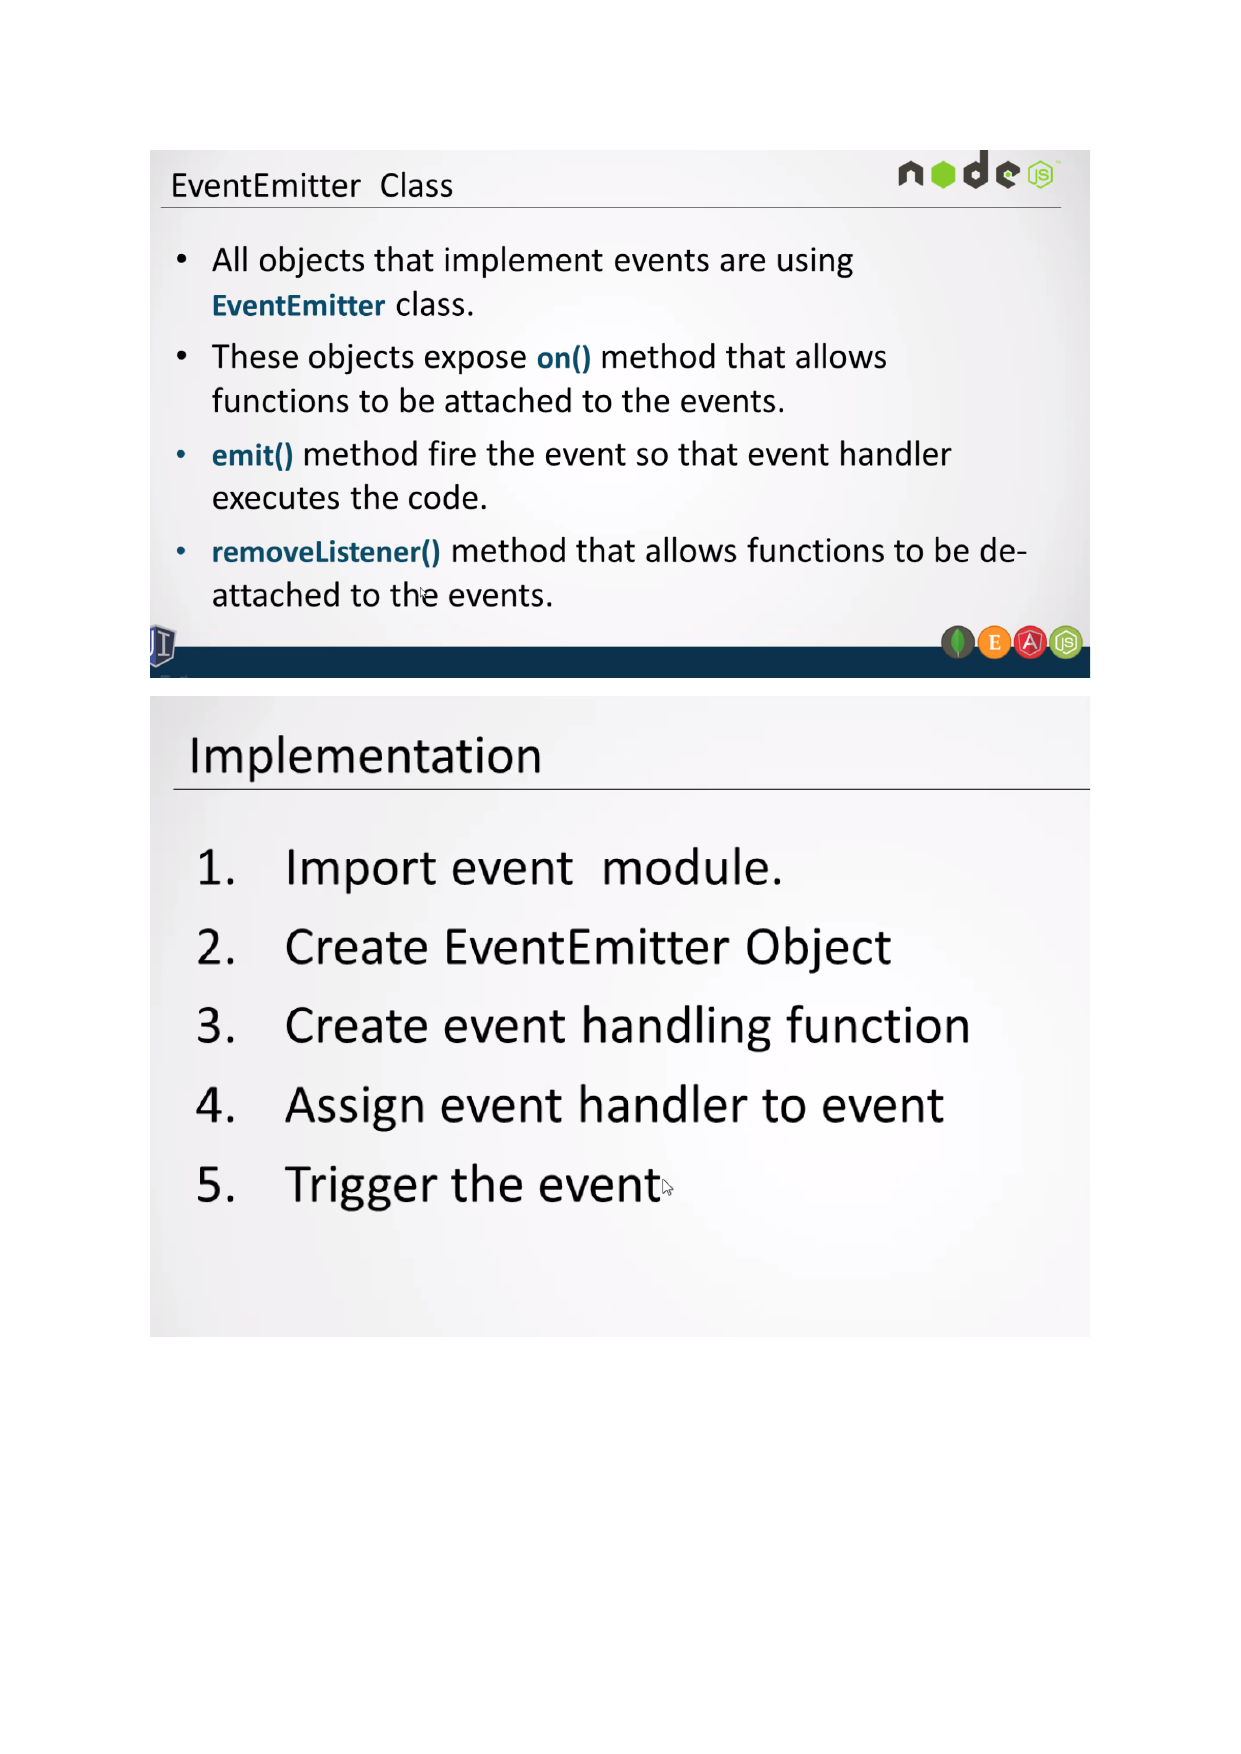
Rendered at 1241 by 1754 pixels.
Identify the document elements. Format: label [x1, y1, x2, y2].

picture [150, 696, 1091, 1337]
picture [150, 150, 1091, 678]
